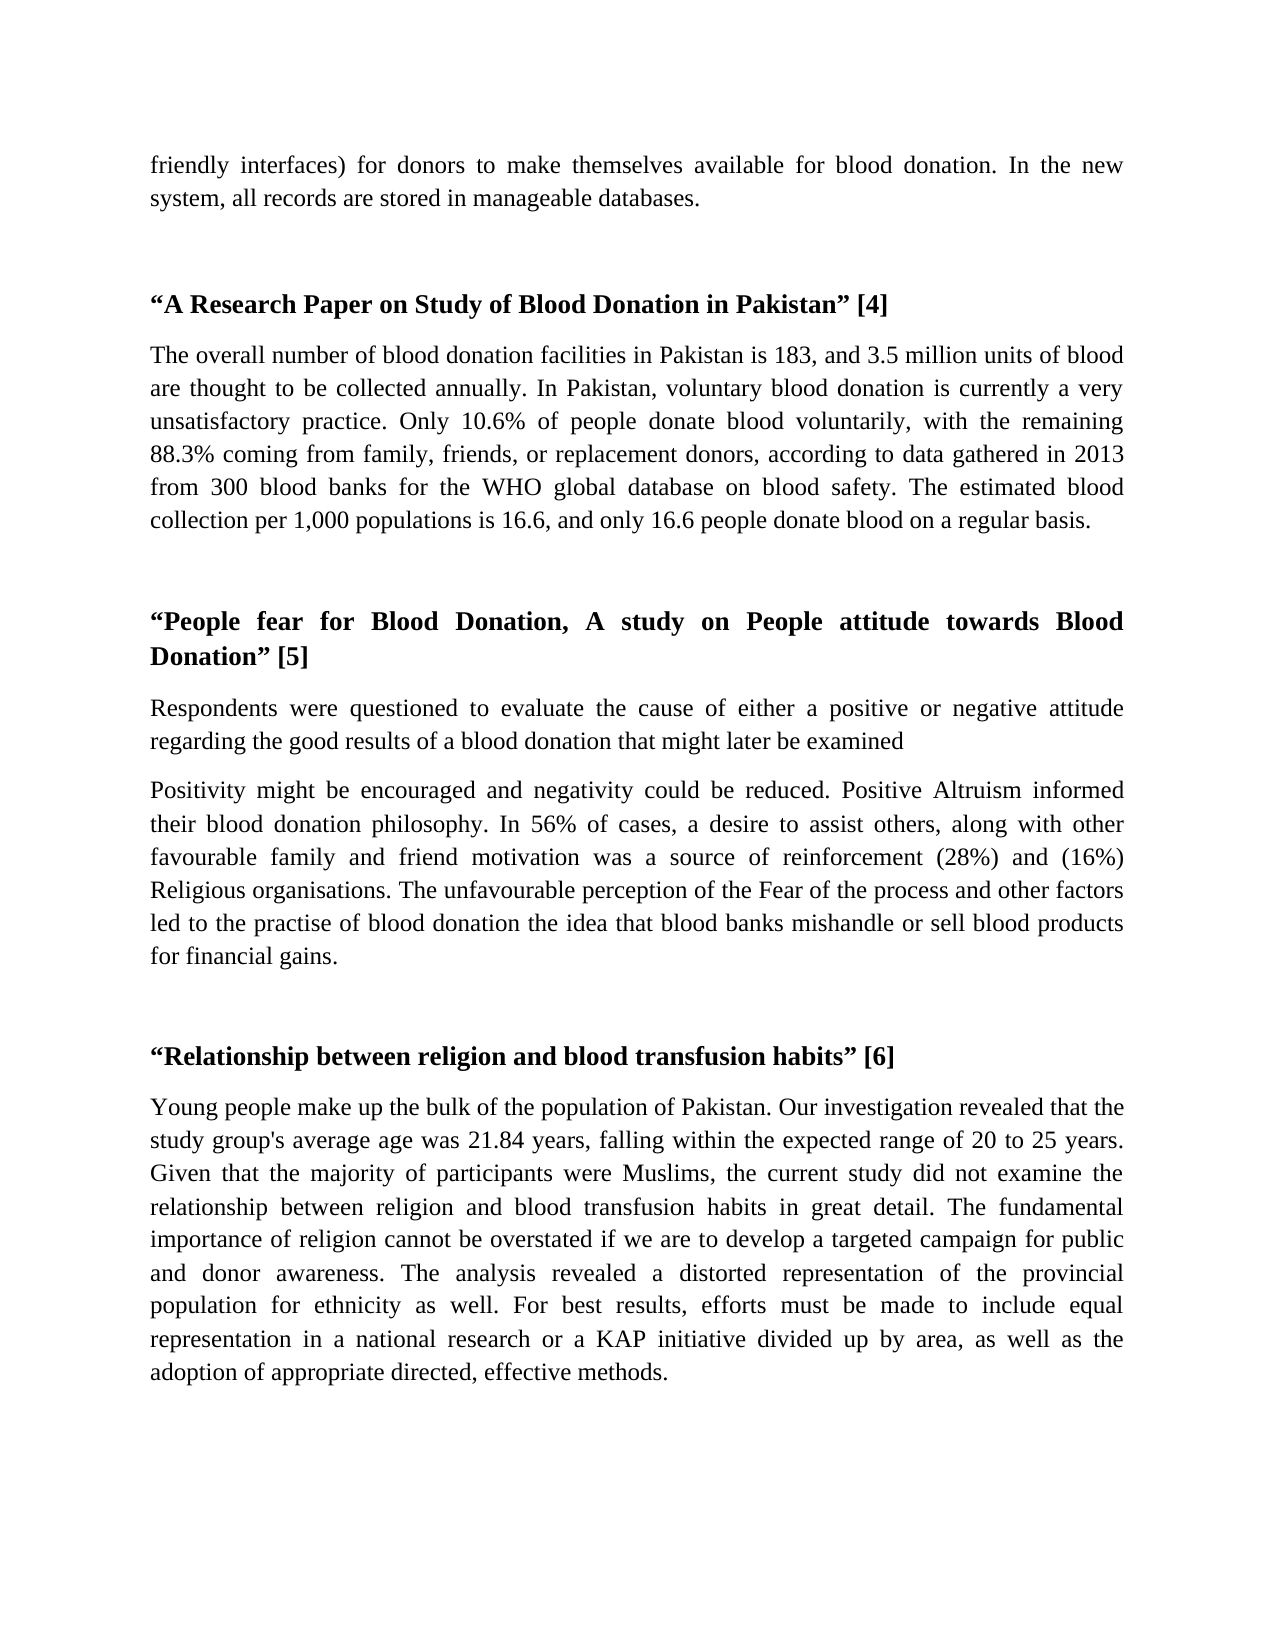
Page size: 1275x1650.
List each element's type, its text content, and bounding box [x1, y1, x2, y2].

text The overall number of blood donation facilities in Pakistan is 183, and 3.5 million units of blood are thought to be collected annually. In Pakistan, voluntary blood donation is currently a very unsatisfactory practice. Only 10.6% of people donate blood voluntarily, with the remaining 88.3% coming from family, friends, or replacement donors, according to data gathered in 2013 from 300 blood banks for the WHO global database on blood safety. The estimated blood collection per 1,000 populations is 16.6, and only 16.6 people donate blood on a regular basis. [150, 340, 1125, 534]
text Respondents were questioned to evaluate the cause of either a positive or negative attitude regarding the good results of a blood donation that might later be examined [150, 693, 1125, 755]
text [150, 150, 1125, 212]
text “Relationship between religion and blood transfusion habits” [6] [150, 1040, 1125, 1071]
text “A Research Paper on Study of Blood Donation in Pakistan” [4] [150, 288, 1125, 319]
text Positivity might be encouraged and negativity could be reduced. Positive Altruism informed their blood donation philosophy. In 56% of cases, a desire to assist others, along with other favourable family and friend motivation was a source of reinforcement (28%) and (16%) Religious organisations. The unfavourable perception of the Fear of the process and other factors led to the practise of blood donation the idea that blood banks mishandle or sell blood products for financial gains. [150, 776, 1125, 969]
text Young people make up the bulk of the population of Pakistan. Our investigation revealed that the study group's average age was 21.84 years, falling within the expected range of 20 to 25 years. Given that the majority of participants were Muslims, the current study did not examine the relationship between religion and blood transfusion habits in great detail. The fundamental importance of religion cannot be overstated if we are to develop a targeted campaign for public and donor awareness. The analysis revealed a distorted representation of the provincial population for ethnicity as well. For best results, efforts must be made to include equal representation in a national research or a KAP initiative divided up by area, as well as the adoption of appropriate directed, effective methods. [150, 1092, 1125, 1385]
text “People fear for Blood Donation, A study on People attitude towards Blood Donation” [5] [150, 605, 1125, 672]
